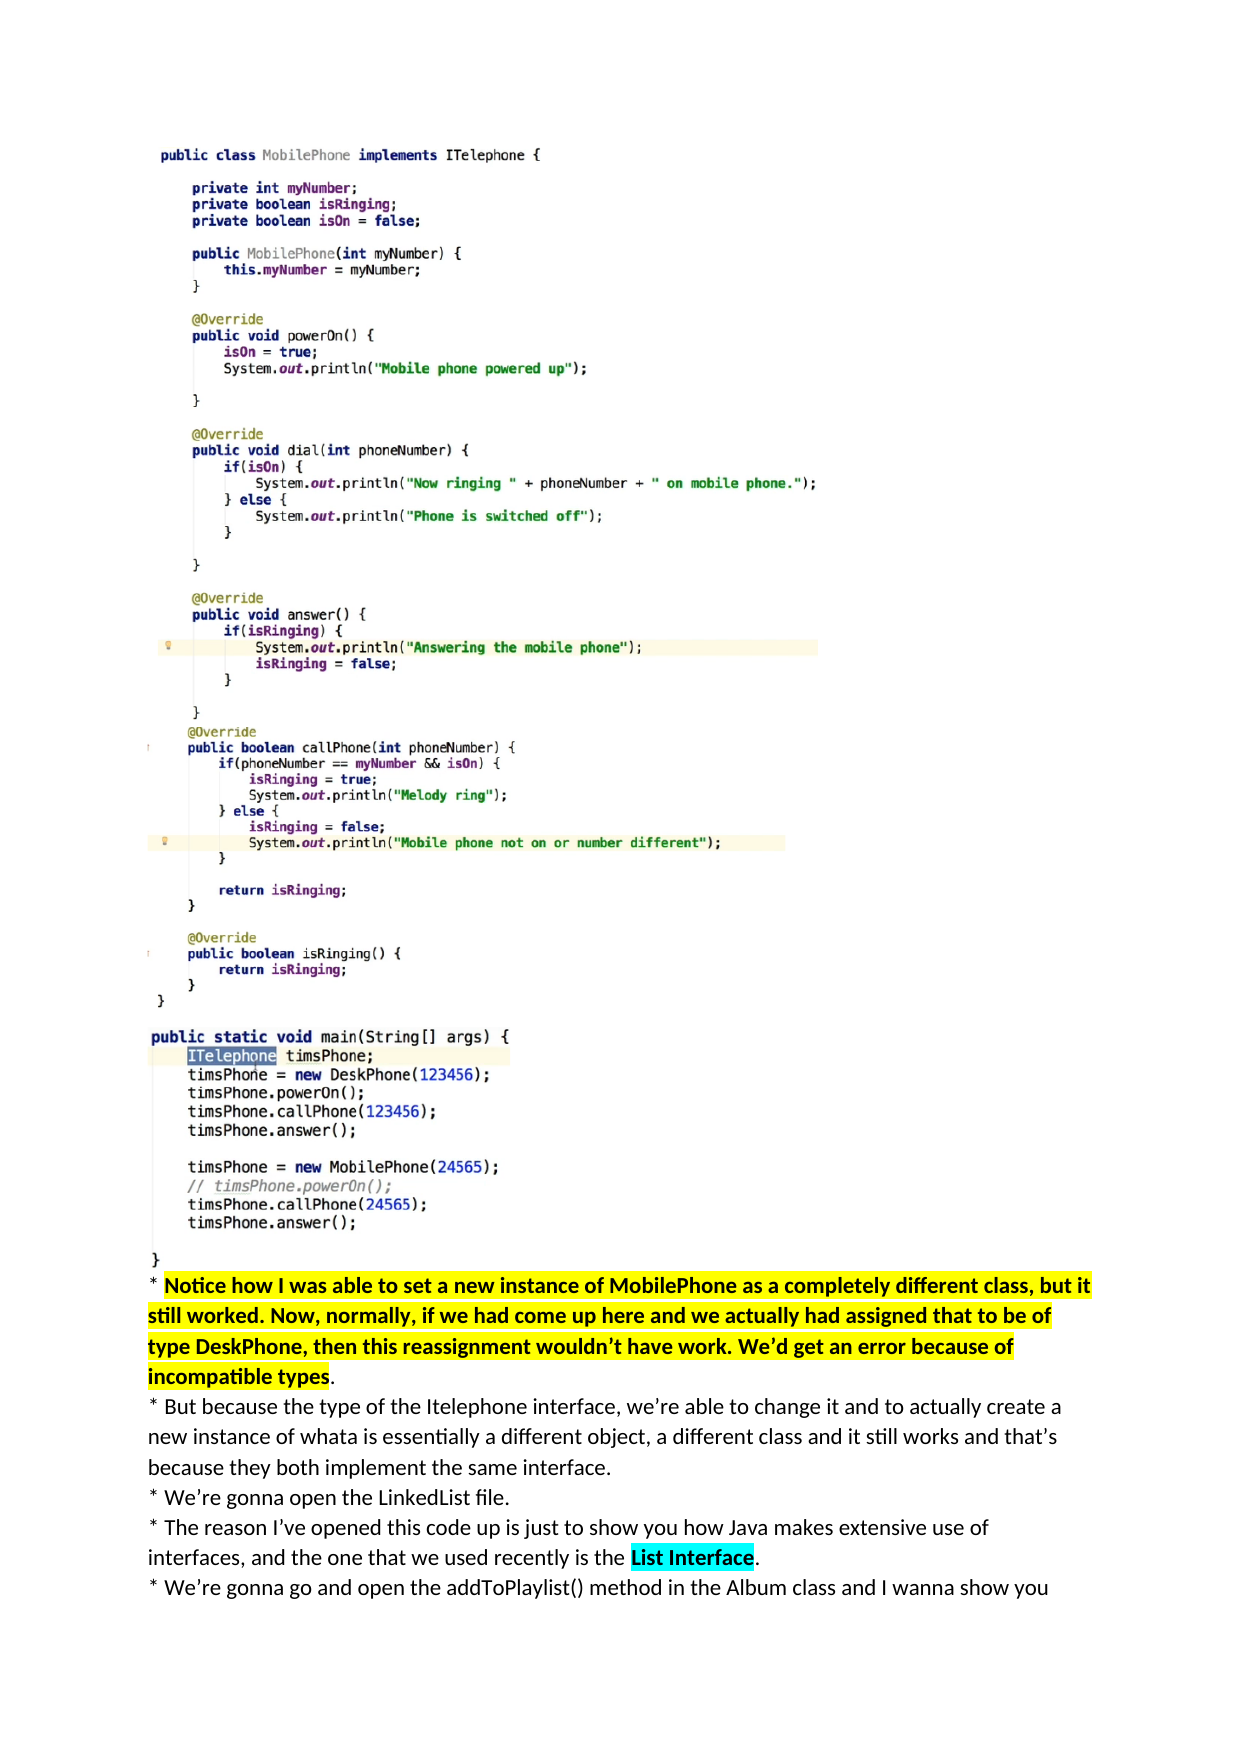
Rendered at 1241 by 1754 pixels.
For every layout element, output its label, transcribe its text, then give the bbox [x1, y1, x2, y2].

picture [147, 727, 786, 1009]
picture [147, 1027, 511, 1270]
picture [157, 147, 818, 720]
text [148, 1028, 1093, 1601]
